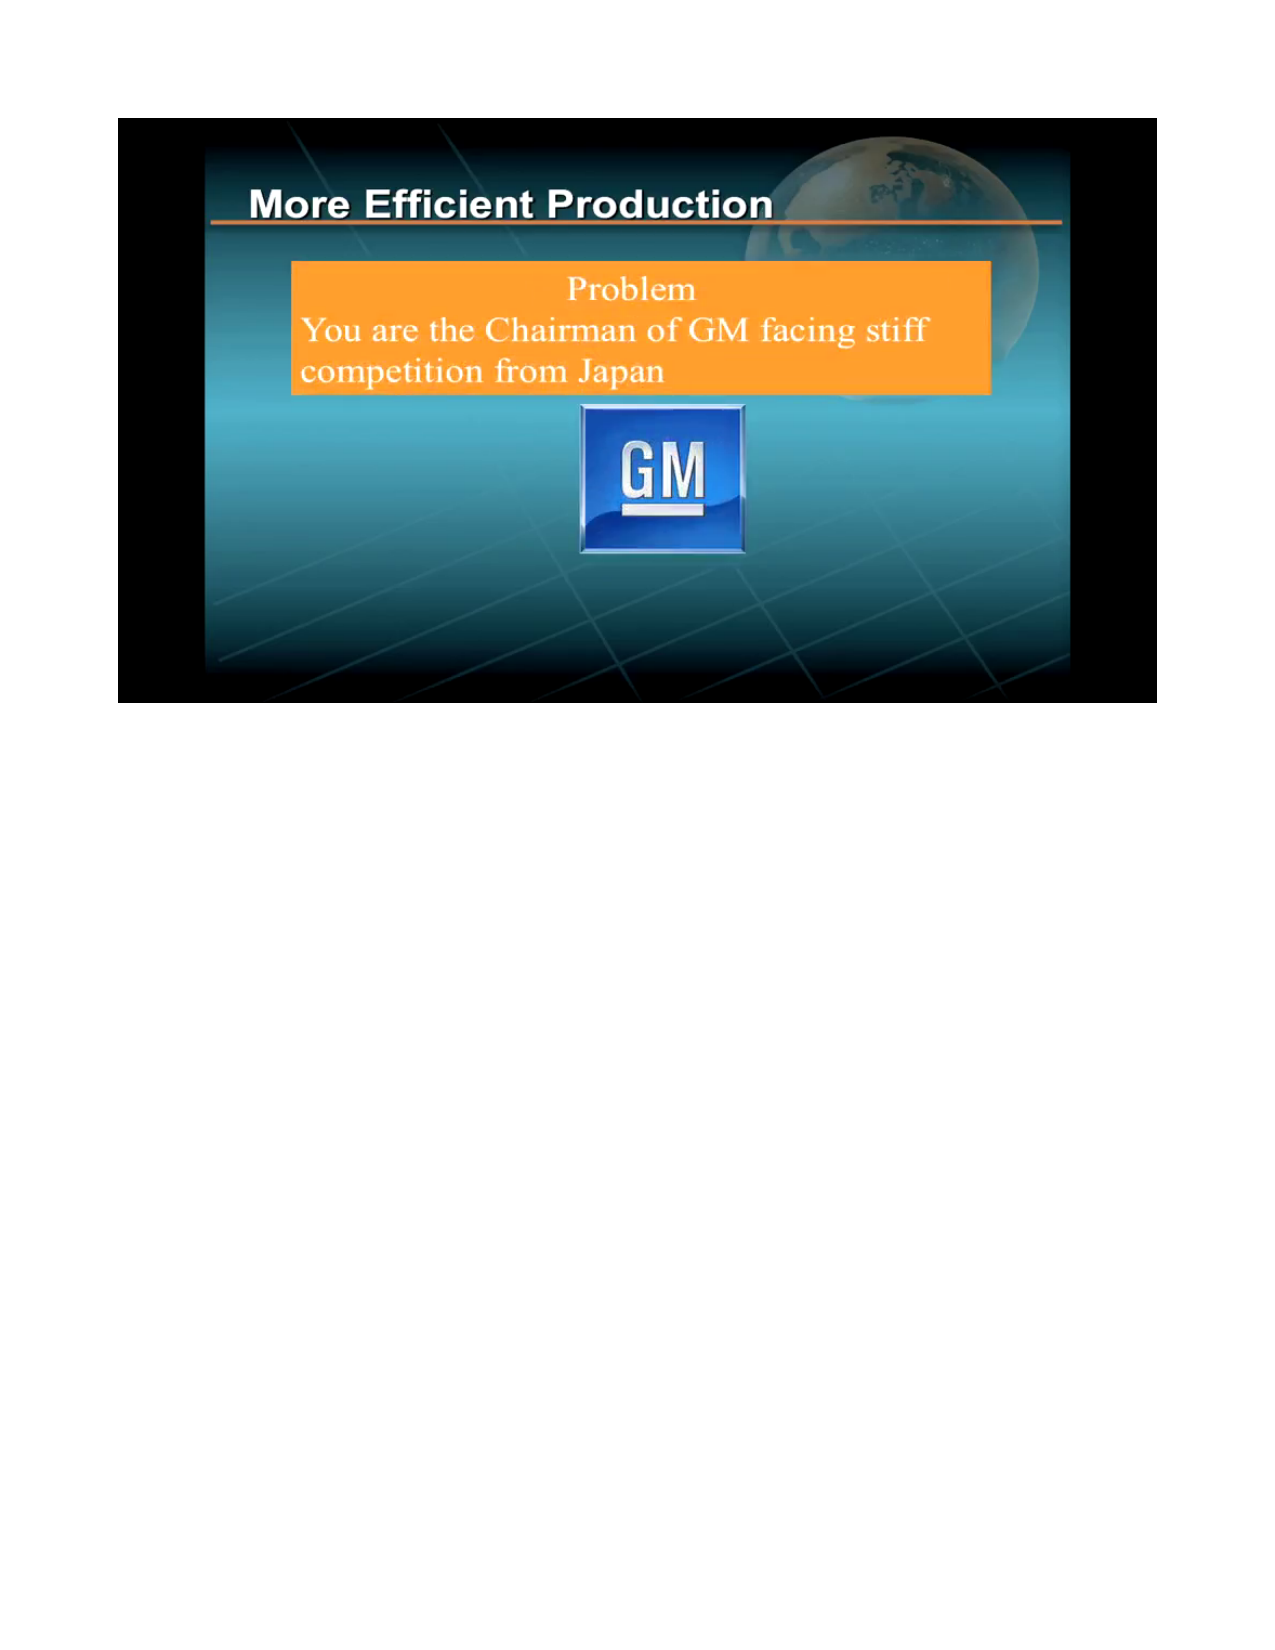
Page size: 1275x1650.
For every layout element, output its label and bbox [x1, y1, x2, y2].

picture [118, 118, 1157, 703]
